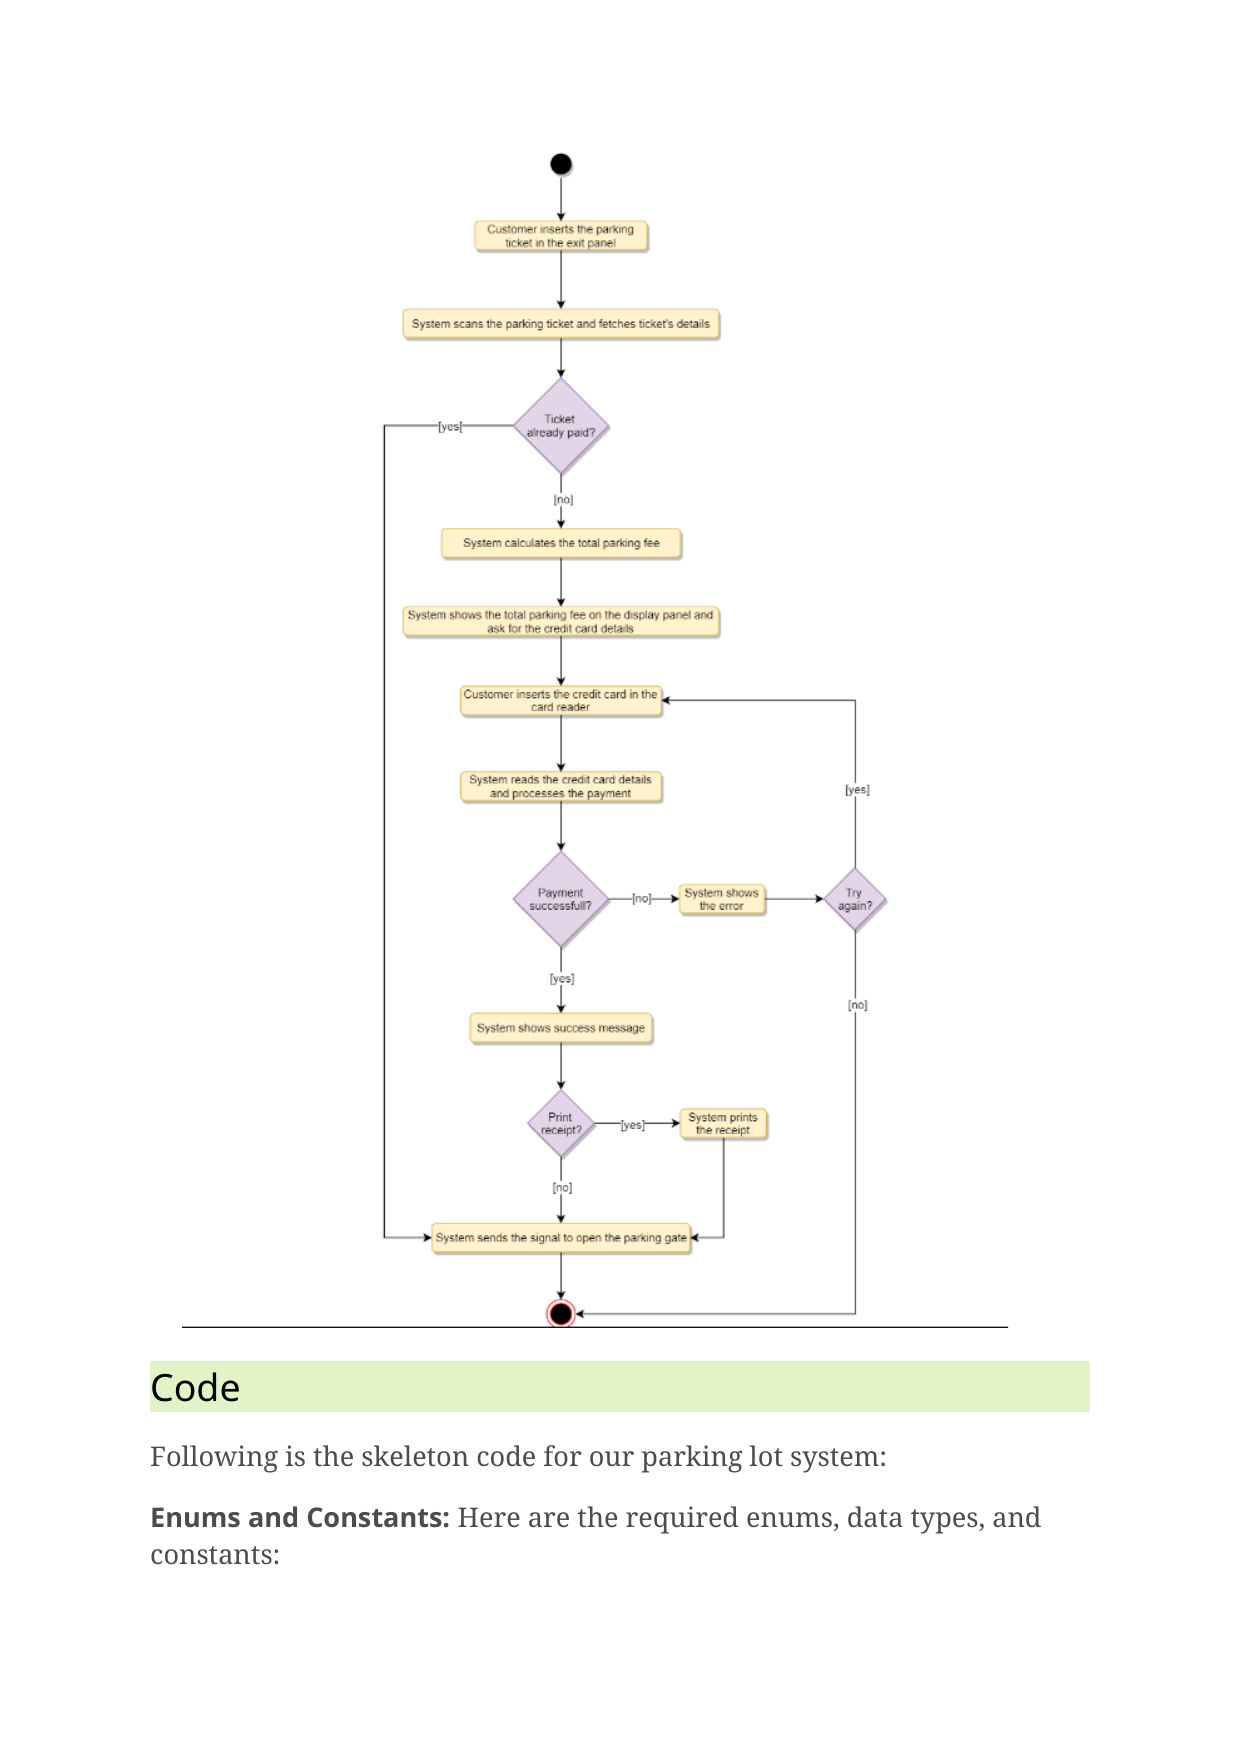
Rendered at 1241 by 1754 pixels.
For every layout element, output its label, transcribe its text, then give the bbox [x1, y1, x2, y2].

text Enums and Constants: Here are the required enums, data types, and constants: [150, 1499, 1090, 1573]
picture [182, 150, 1009, 1328]
text Following is the skeleton code for our parking lot system: [150, 1437, 1090, 1474]
subtitle Code [150, 1361, 1090, 1412]
